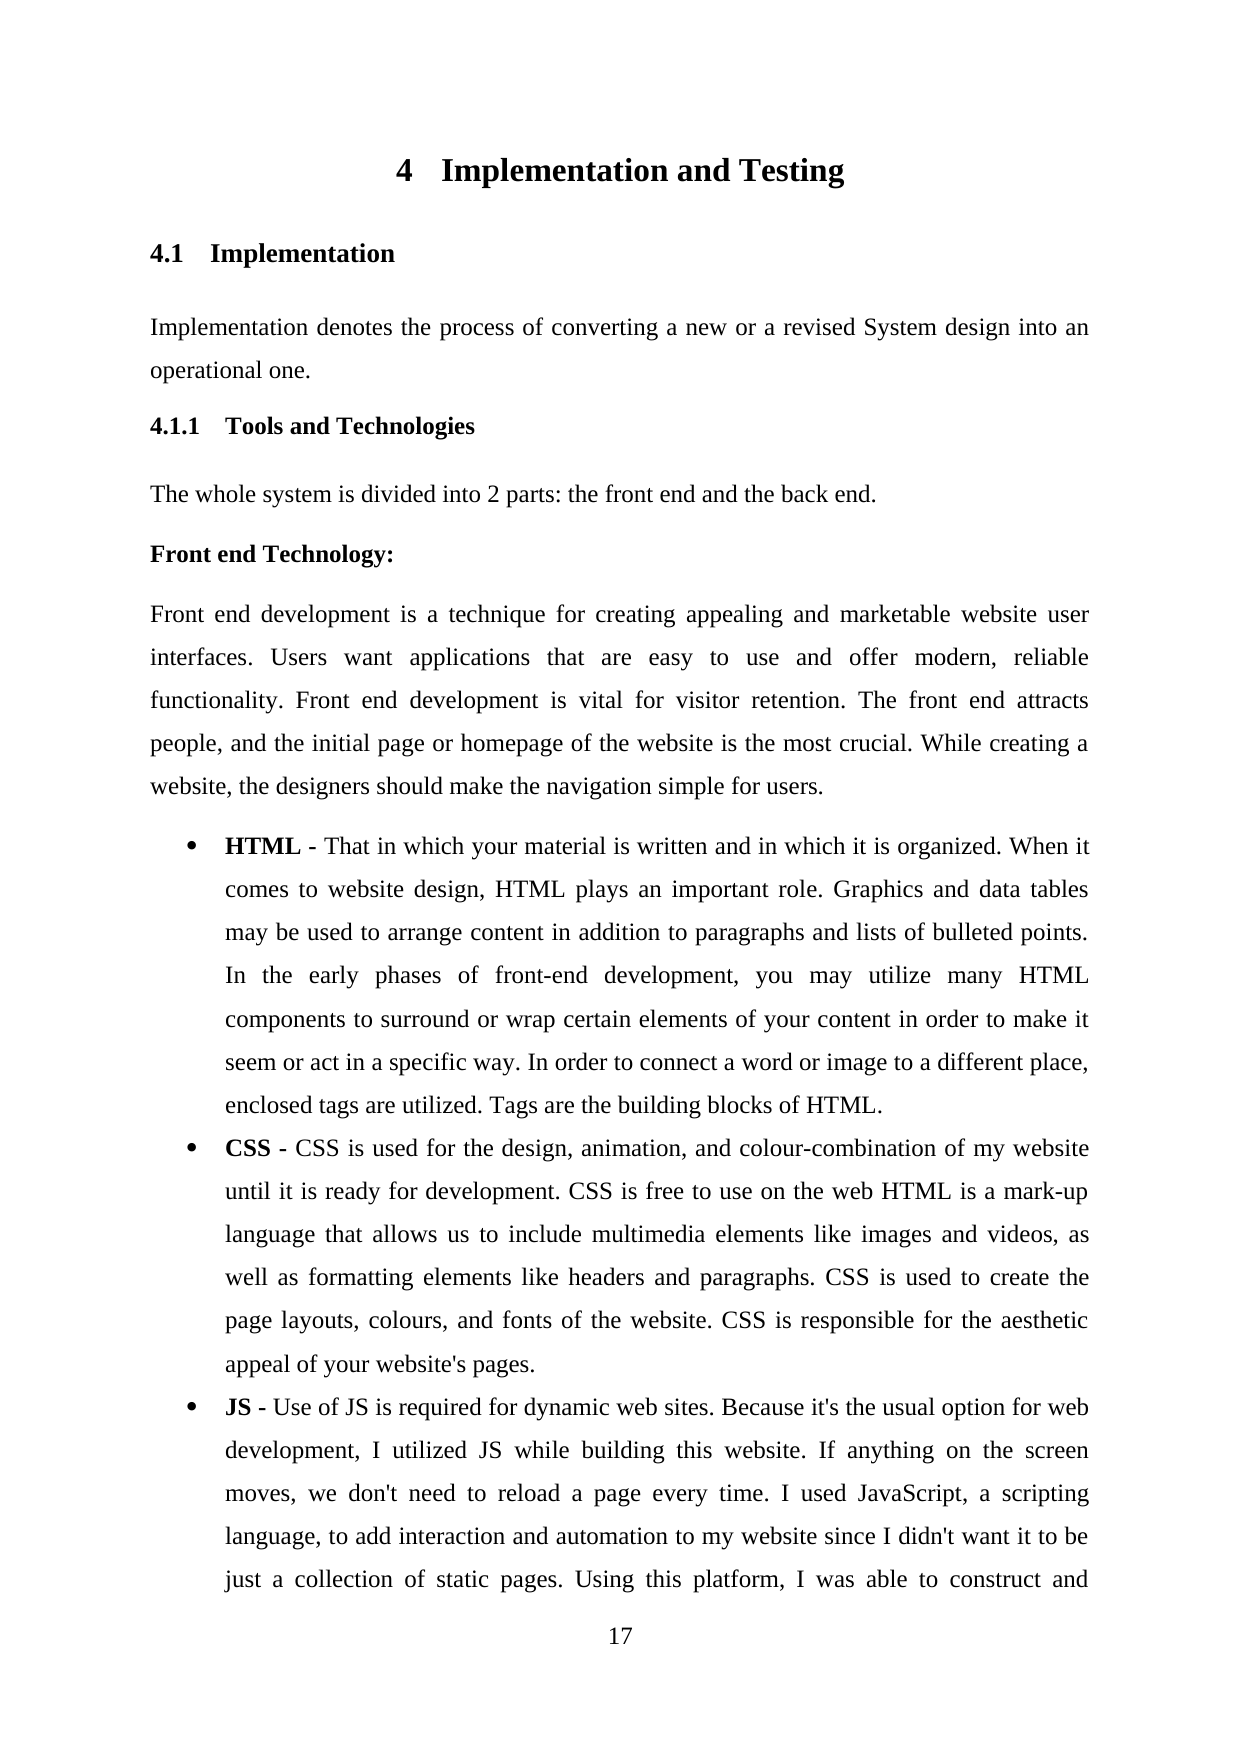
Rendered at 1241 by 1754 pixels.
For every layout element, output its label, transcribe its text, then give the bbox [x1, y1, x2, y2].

text The whole system is divided into 2 parts: the front end and the back end. [150, 479, 1090, 508]
text Front end development is a technique for creating appealing and marketable website user interfaces. Users want applications that are easy to use and offer modern, reliable functionality. Front end development is vital for visitor retention. The front end attracts people, and the initial page or homepage of the website is the most crucial. While creating a website, the designers should make the navigation simple for users. [150, 599, 1090, 800]
text Implementation denotes the process of converting a new or a revised System design into an operational one. [150, 312, 1090, 384]
subtitle Tools and Technologies [150, 411, 1090, 440]
list HTML - That in which your material is written and in which it is organized. When it comes to website design, HTML plays an important role. Graphics and data tables may be used to arrange content in addition to paragraphs and lists of bulleted points. In the early phases of front-end development, you may utilize many HTML components to surround or wrap certain elements of your content in order to make it seem or act in a specific way. In order to connect a word or image to a different place, enclosed tags are utilized. Tags are the building blocks of HTML. [187, 831, 1090, 1119]
text Front end Technology: [150, 539, 1090, 568]
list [187, 1392, 1090, 1593]
subtitle Implementation [150, 237, 1090, 268]
list CSS - CSS is used for the design, animation, and colour-combination of my website until it is ready for development. CSS is free to use on the web HTML is a mark-up language that allows us to include multimedia elements like images and videos, as well as formatting elements like headers and paragraphs. CSS is used to create the page layouts, colours, and fonts of the website. CSS is responsible for the aesthetic appeal of your website's pages. [187, 1133, 1090, 1377]
subtitle Implementation and Testing [150, 150, 1090, 188]
